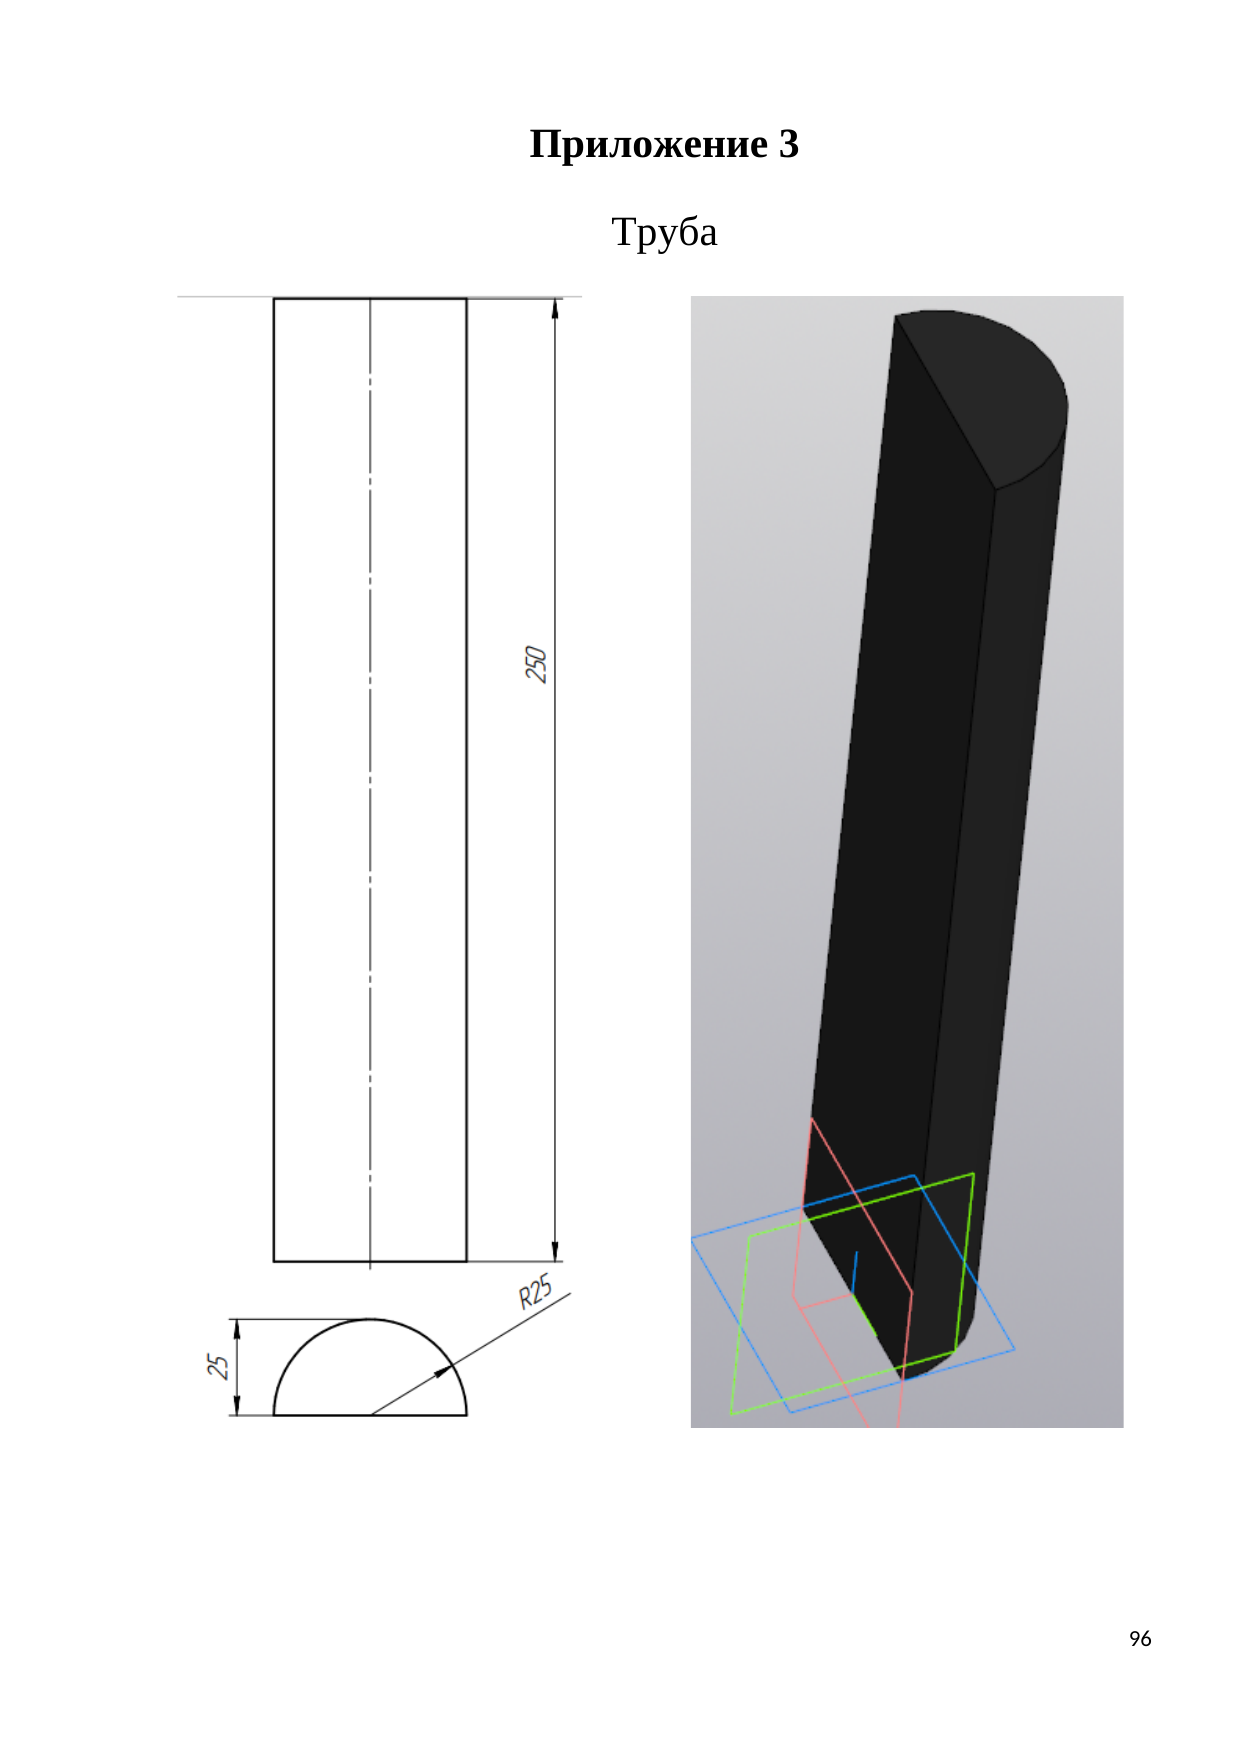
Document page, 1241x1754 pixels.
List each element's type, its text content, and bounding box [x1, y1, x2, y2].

text Приложение 3 [177, 118, 1152, 166]
picture [690, 296, 1124, 1428]
picture [177, 295, 583, 1428]
text Труба [177, 207, 1152, 254]
